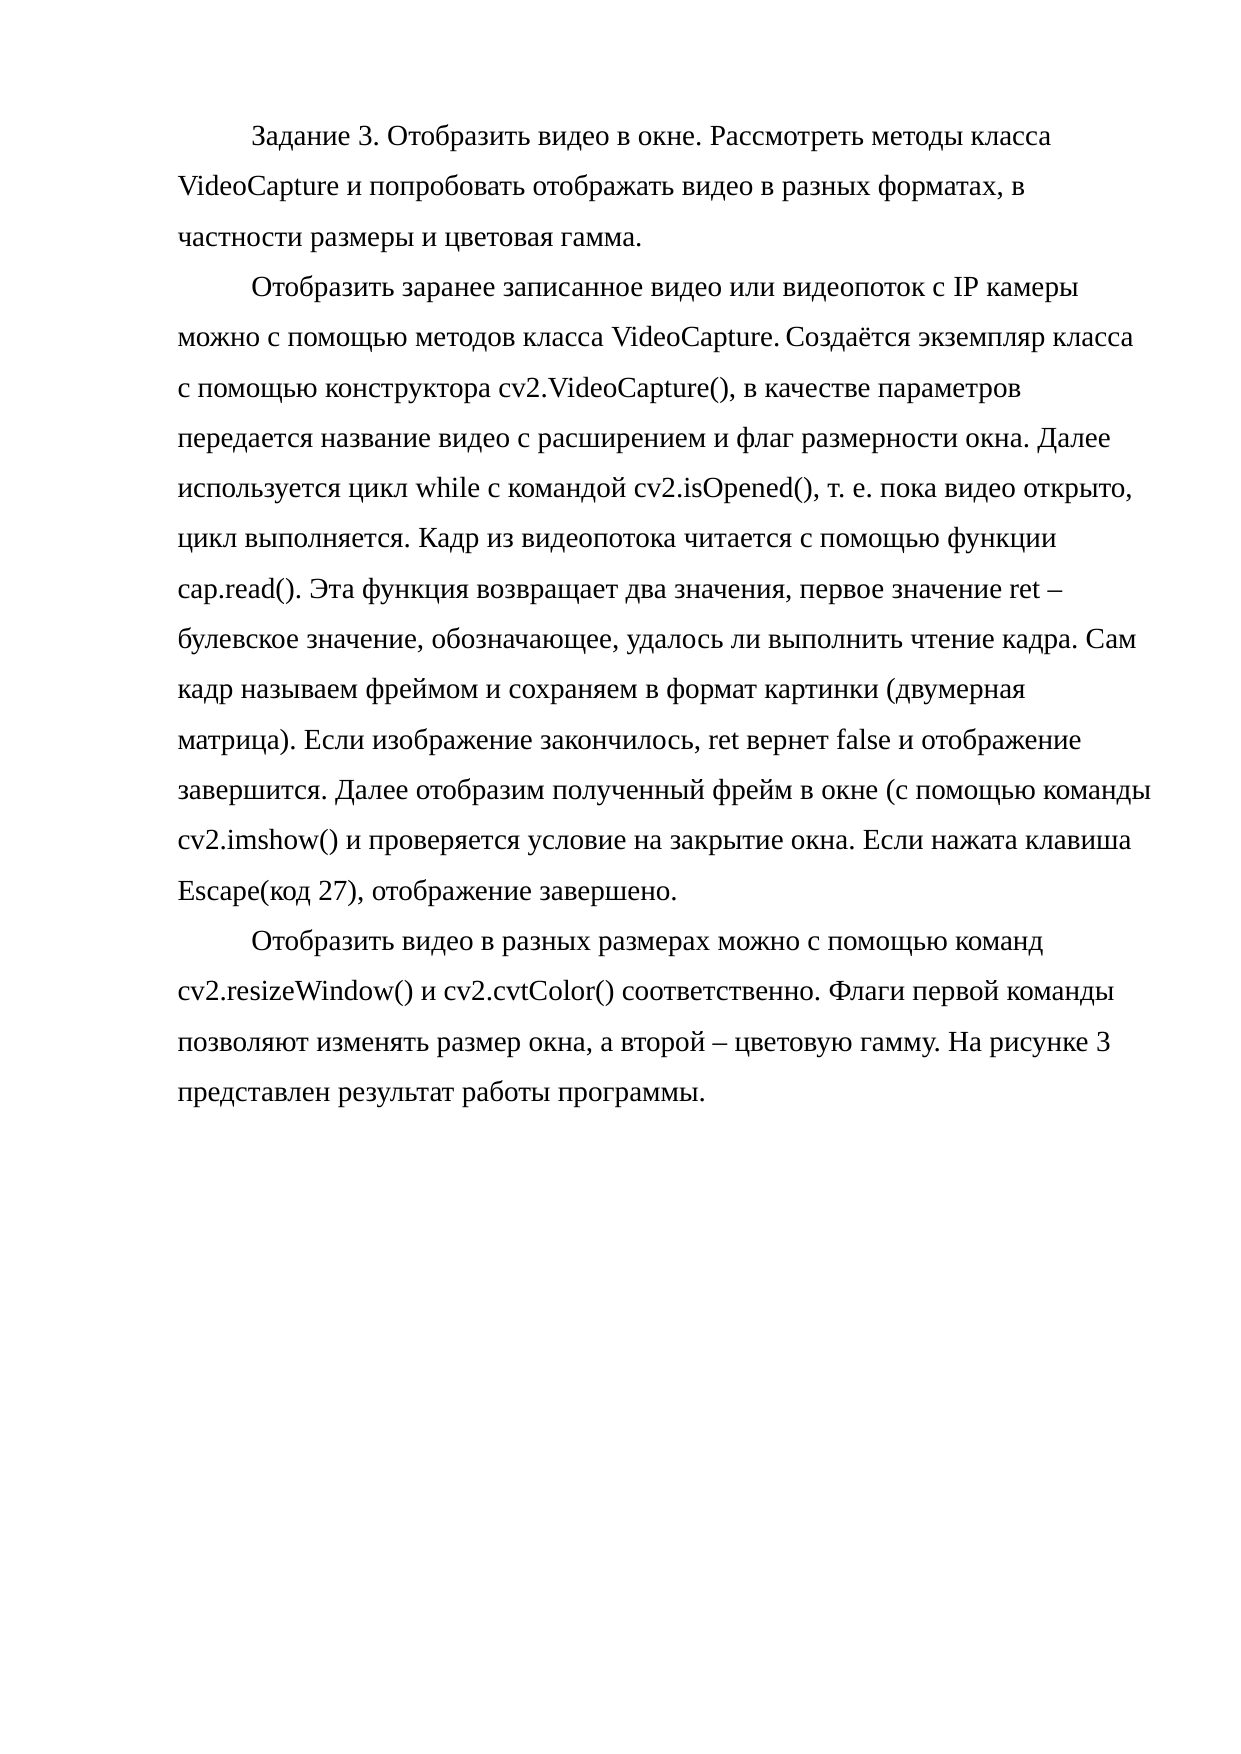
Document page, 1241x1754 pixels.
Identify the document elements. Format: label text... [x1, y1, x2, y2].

text Отобразить заранее записанное видео или видеопоток с IP камеры можно с помощью методов класса VideoCapture. Создаётся экземпляр класса с помощью конструктора cv2.VideoCapture(), в качестве параметров передается название видео с расширением и флаг размерности окна. Далее используется цикл while с командой cv2.isOpened(), т. е. пока видео открыто, цикл выполняется. Кадр из видеопотока читается с помощью функции cap.read(). Эта функция возвращает два значения, первое значение ret – булевское значение, обозначающее, удалось ли выполнить чтение кадра. Сам кадр называем фреймом и сохраняем в формат картинки (двумерная матрица). Если изображение закончилось, ret вернет false и отображение завершится. Далее отобразим полученный фрейм в окне (с помощью команды cv2.imshow() и проверяется условие на закрытие окна. Если нажата клавиша Escape(код 27), отображение завершено. [177, 269, 1152, 906]
text Задание 3. Отобразить видео в окне. Рассмотреть методы класса VideoCapture и попробовать отображать видео в разных форматах, в частности размеры и цветовая гамма. [177, 118, 1152, 252]
text Отобразить видео в разных размерах можно с помощью команд cv2.resizeWindow() и cv2.cvtColor() соответственно. Флаги первой команды позволяют изменять размер окна, а второй – цветовую гамму. На рисунке 3 представлен результат работы программы. [177, 923, 1152, 1108]
